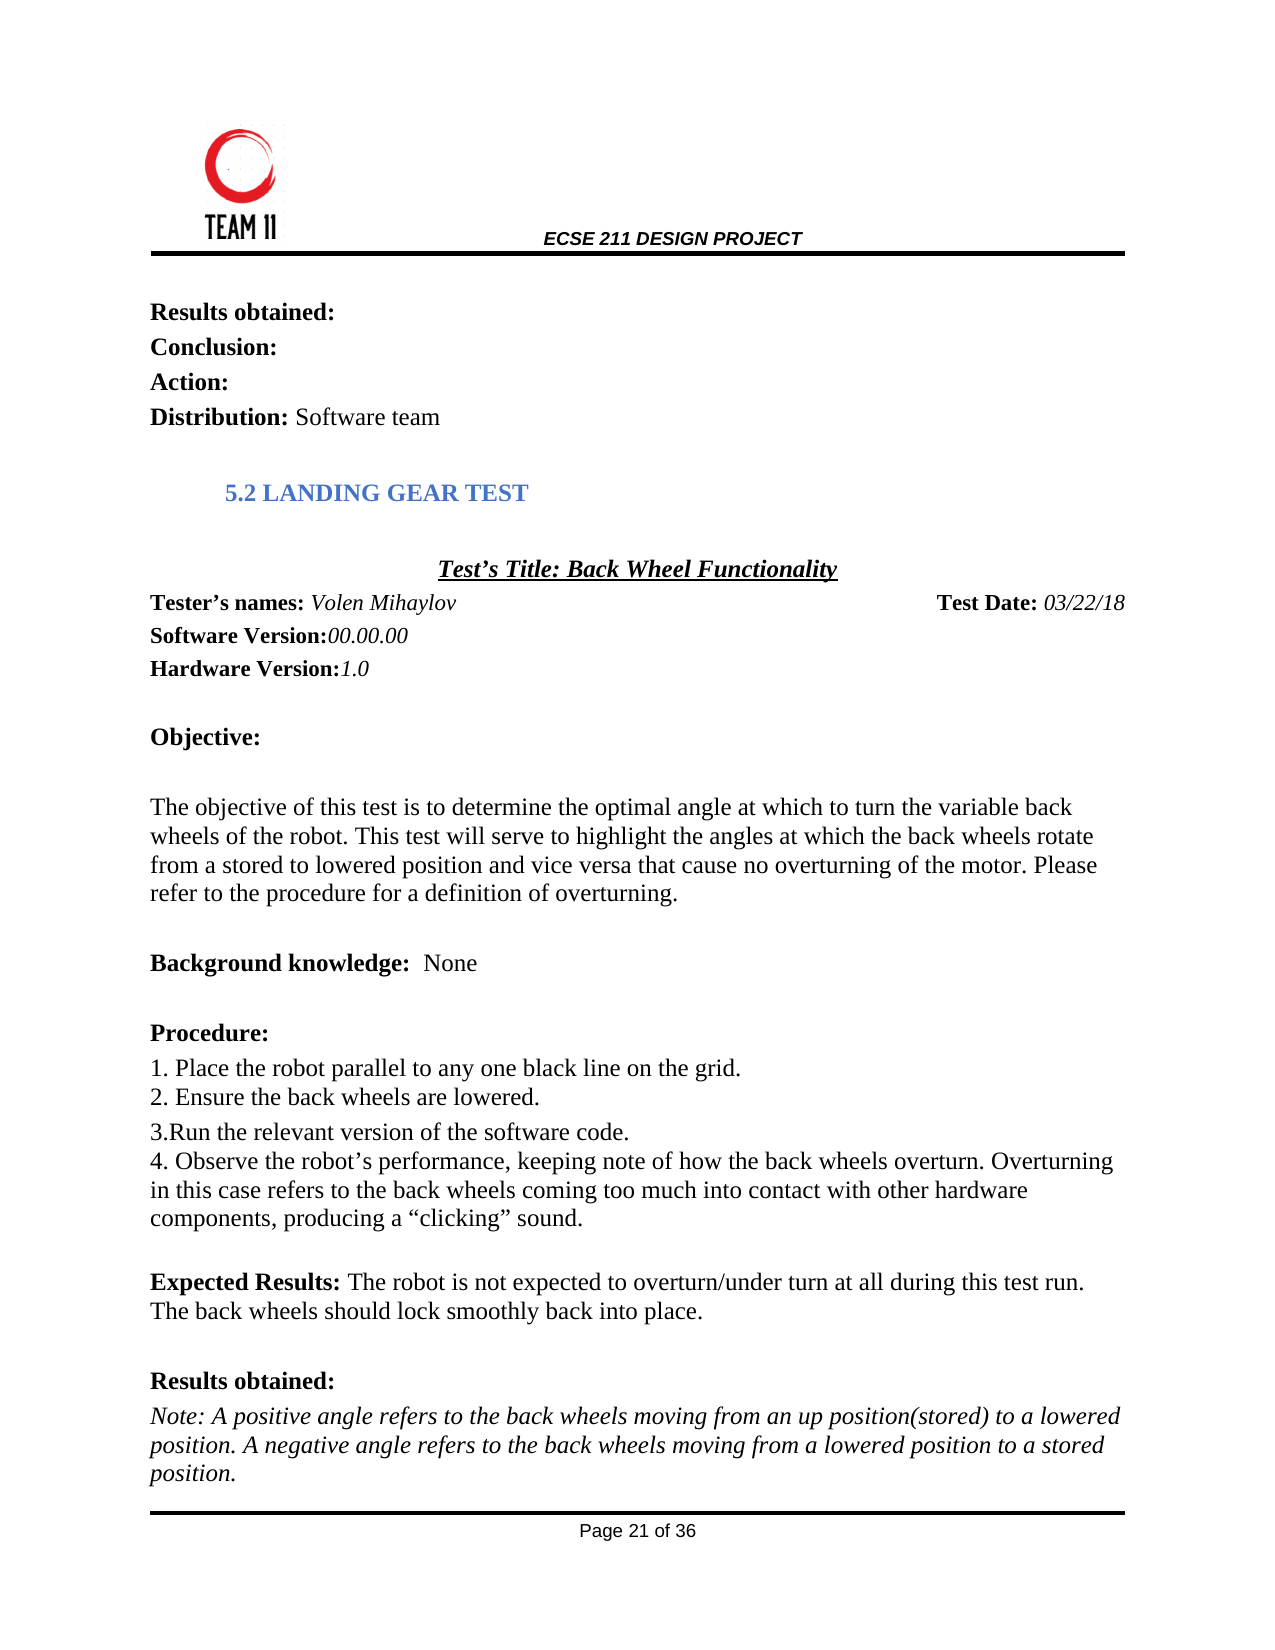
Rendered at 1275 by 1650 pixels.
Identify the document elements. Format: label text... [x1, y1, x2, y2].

text Objective: [150, 722, 1125, 751]
subtitle 5.2 LANDING GEAR TEST [195, 478, 1125, 507]
text Procedure: [150, 1018, 1125, 1047]
text Conclusion: [150, 332, 1125, 361]
text The objective of this test is to determine the optimal angle at which to turn the variable back wheels of the robot. This test will serve to highlight the angles at which the back wheels rotate from a stored to lowered position and vice versa that cause no overturning of the motor. Please refer to the procedure for a definition of overturning. [150, 792, 1125, 907]
text Results obtained: [150, 297, 1125, 326]
text Distribution: Software team [150, 402, 1125, 431]
text 3.Run the relevant version of the software code. 4. Observe the robot’s performance, keeping note of how the back wheels overturn. Overturning in this case refers to the back wheels coming too much into contact with other hardware components, producing a “clicking” sound. [150, 1117, 1125, 1261]
text Expected Results: The robot is not expected to overturn/under turn at all during this test run. The back wheels should lock smoothly back into place. [150, 1267, 1125, 1325]
text Test’s Title: Back Wheel Functionality [150, 554, 1125, 583]
picture [197, 120, 286, 245]
text Software Version:00.00.00 [150, 622, 1125, 648]
text Action: [150, 367, 1125, 396]
text Results obtained: [150, 1366, 1125, 1395]
text Tester’s names: Volen Mihaylov Test Date: 03/22/18 [150, 589, 1125, 616]
text 1. Place the robot parallel to any one black line on the grid. 2. Ensure the back wheels are lowered. [150, 1053, 1125, 1111]
text Note: A positive angle refers to the back wheels moving from an up position(stored) to a lowered position. A negative angle refers to the back wheels moving from a lowered position to a stored position. [150, 1401, 1125, 1487]
text Hardware Version:1.0 [150, 655, 1125, 681]
text Background knowledge: None [150, 948, 1125, 977]
